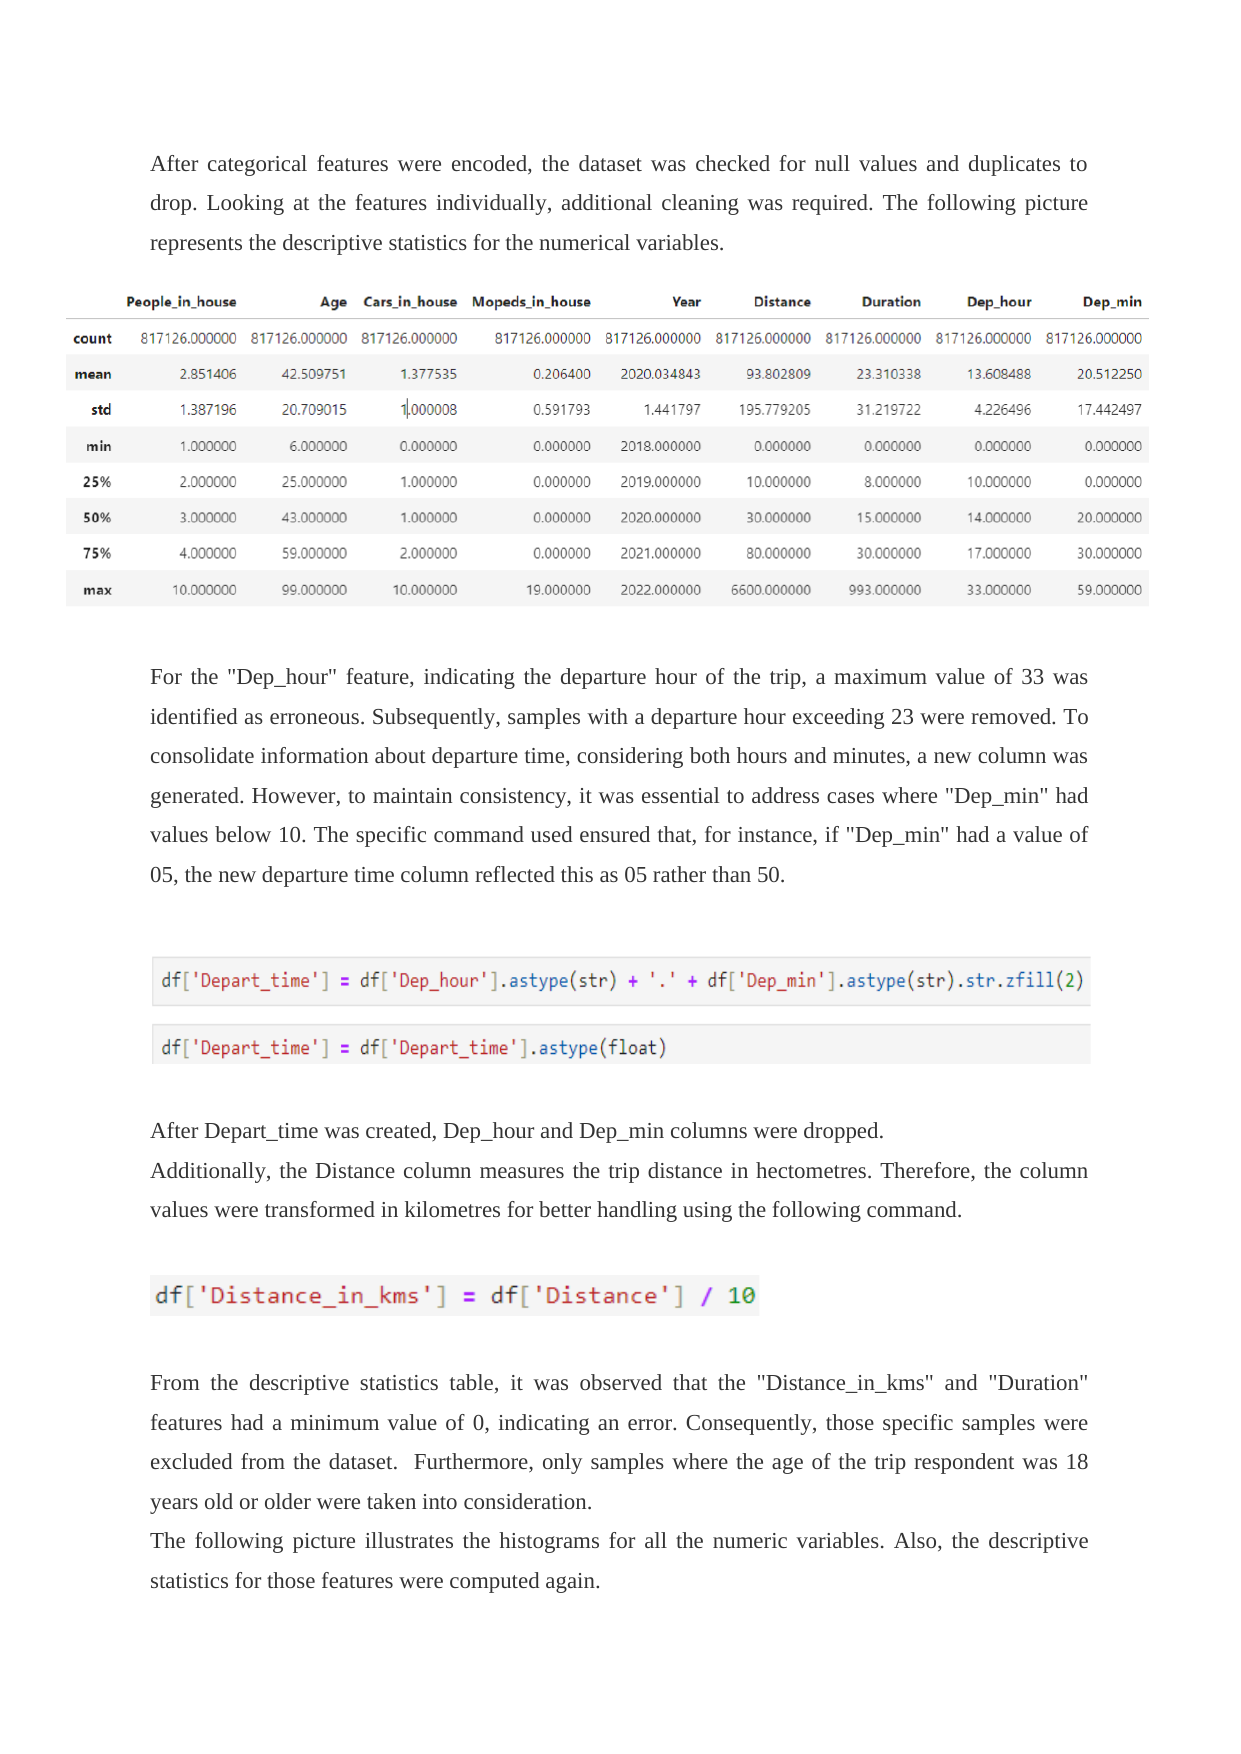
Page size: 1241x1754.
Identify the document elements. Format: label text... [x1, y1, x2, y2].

text The following picture illustrates the histograms for all the numeric variables. Also, the descriptive statistics for those features were computed again. [150, 1527, 1090, 1593]
picture [150, 1275, 760, 1316]
text After categorical features were encoded, the dataset was checked for null values and duplicates to drop. Looking at the features individually, additional cleaning was required. The following picture represents the descriptive statistics for the numerical variables. [150, 150, 1090, 255]
picture [150, 939, 1091, 1064]
text Additionally, the Distance column measures the trip distance in hectometres. Therefore, the column values were transformed in kilometres for better handling using the following command. [150, 1157, 1090, 1223]
text From the descriptive statistics table, it was observed that the "Distance_in_kms" and "Duration" features had a minimum value of 0, indicating an error. Consequently, those specific samples were excluded from the dataset. Furthermore, only samples where the age of the trip respondent was 18 years old or older were taken into consideration. [150, 1369, 1090, 1514]
text After Depart_time was created, Dep_hour and Dep_min columns were dropped. [150, 1117, 1090, 1144]
text For the "Dep_hour" feature, indicating the departure hour of the trip, a maximum value of 33 was identified as erroneous. Subsequently, samples with a departure hour exceeding 23 were removed. To consolidate information about departure time, considering both hours and minutes, a new column was generated. However, to maintain consistency, it was essential to address cases where "Dep_min" had values below 10. The specific command used ensured that, for instance, if "Dep_min" had a value of 05, the new departure time column reflected this as 05 rather than 50. [150, 663, 1090, 887]
picture [65, 281, 1156, 618]
